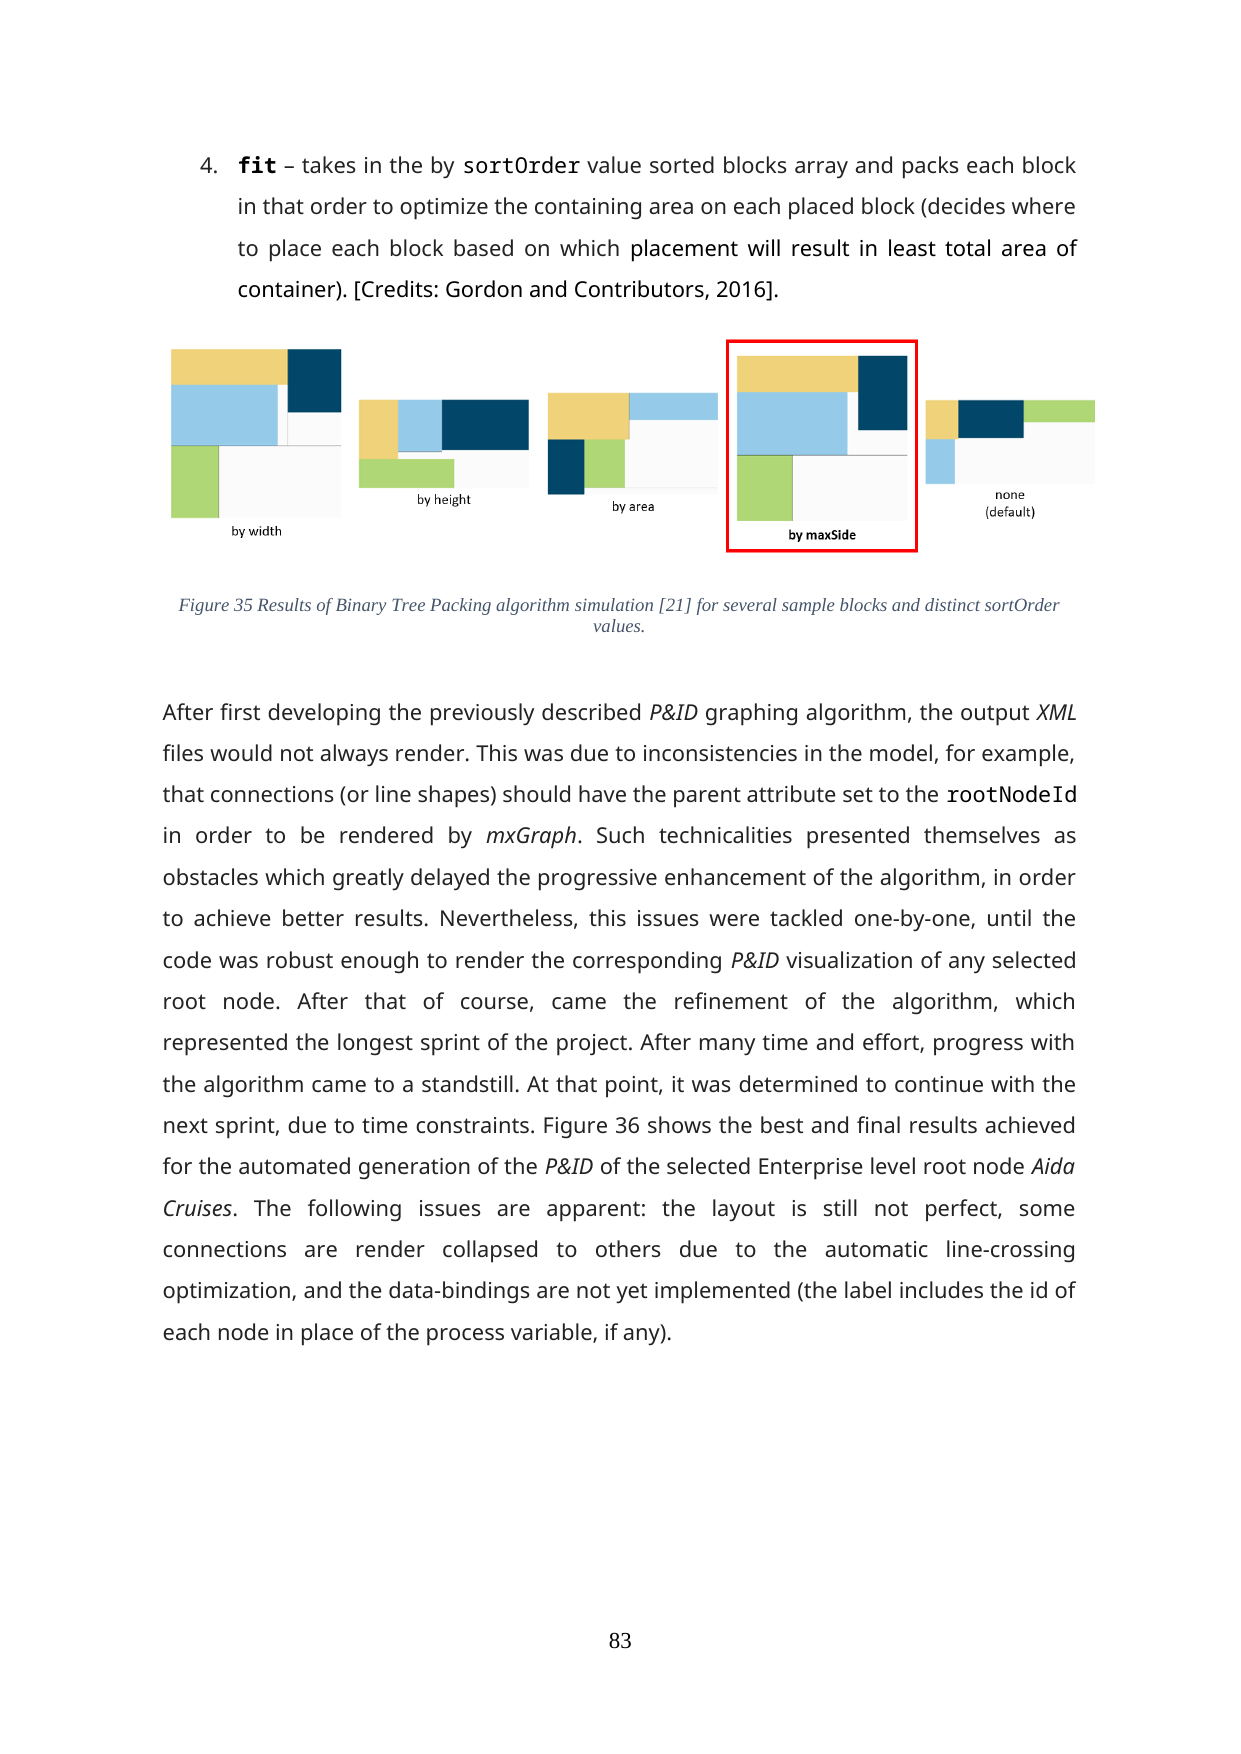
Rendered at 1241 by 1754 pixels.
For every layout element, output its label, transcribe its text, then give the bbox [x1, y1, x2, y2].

text After first developing the previously described P&ID graphing algorithm, the output XML files would not always render. This was due to inconsistencies in the model, for example, that connections (or line shapes) should have the parent attribute set to the rootNodeId in order to be rendered by mxGraph. Such technicalities presented themselves as obstacles which greatly delayed the progressive enhancement of the algorithm, in order to achieve better results. Nevertheless, this issues were tackled one-by-one, until the code was robust enough to render the corresponding P&ID visualization of any selected root node. After that of course, came the refinement of the algorithm, which represented the longest sprint of the project. After many time and effort, progress with the algorithm came to a standstill. At that point, it was determined to continue with the next sprint, due to time constraints. Figure 36 shows the best and final results achieved for the automated generation of the P&ID of the selected Enterprise level root node Aida Cruises. The following issues are apparent: the layout is still not perfect, some connections are render collapsed to others due to the automatic line-crossing optimization, and the data-bindings are not yet implemented (the label includes the id of each node in place of the process variable, if any). [162, 916, 1077, 1081]
text After first developing the previously described P&ID graphing algorithm, the output XML files would not always render. This was due to inconsistencies in the model, for example, that connections (or line shapes) should have the parent attribute set to the rootNodeId in order to be rendered by mxGraph. Such technicalities presented themselves as obstacles which greatly delayed the progressive enhancement of the algorithm, in order to achieve better results. Nevertheless, this issues were tackled one-by-one, until the code was robust enough to render the corresponding P&ID visualization of any selected root node. After that of course, came the refinement of the algorithm, which represented the longest sprint of the project. After many time and effort, progress with the algorithm came to a standstill. At that point, it was determined to continue with the next sprint, due to time constraints. Figure 36 shows the best and final results achieved for the automated generation of the P&ID of the selected Enterprise level root node Aida Cruises. The following issues are apparent: the layout is still not perfect, some connections are render collapsed to others due to the automatic line-crossing optimization, and the data-bindings are not yet implemented (the label includes the id of each node in place of the process variable, if any). [162, 792, 1077, 915]
list fit – takes in the by sortOrder value sorted blocks array and packs each block in that order to optimize the containing area on each placed block (decides where to place each block based on which placement will result in least total area of container). [Credits: Gordon and Contributors, 2016]. [200, 150, 1077, 304]
text After first developing the previously described P&ID graphing algorithm, the output XML files would not always render. This was due to inconsistencies in the model, for example, that connections (or line shapes) should have the parent attribute set to the rootNodeId in order to be rendered by mxGraph. Such technicalities presented themselves as obstacles which greatly delayed the progressive enhancement of the algorithm, in order to achieve better results. Nevertheless, this issues were tackled one-by-one, until the code was robust enough to render the corresponding P&ID visualization of any selected root node. After that of course, came the refinement of the algorithm, which represented the longest sprint of the project. After many time and effort, progress with the algorithm came to a standstill. At that point, it was determined to continue with the next sprint, due to time constraints. Figure 36 shows the best and final results achieved for the automated generation of the P&ID of the selected Enterprise level root node Aida Cruises. The following issues are apparent: the layout is still not perfect, some connections are render collapsed to others due to the automatic line-crossing optimization, and the data-bindings are not yet implemented (the label includes the id of each node in place of the process variable, if any). [162, 1082, 1077, 1347]
text Figure 35 Results of Binary Tree Packing algorithm simulation [21] for several sample blocks and distinct sortOrder values. [150, 594, 1090, 637]
picture [162, 327, 1103, 570]
